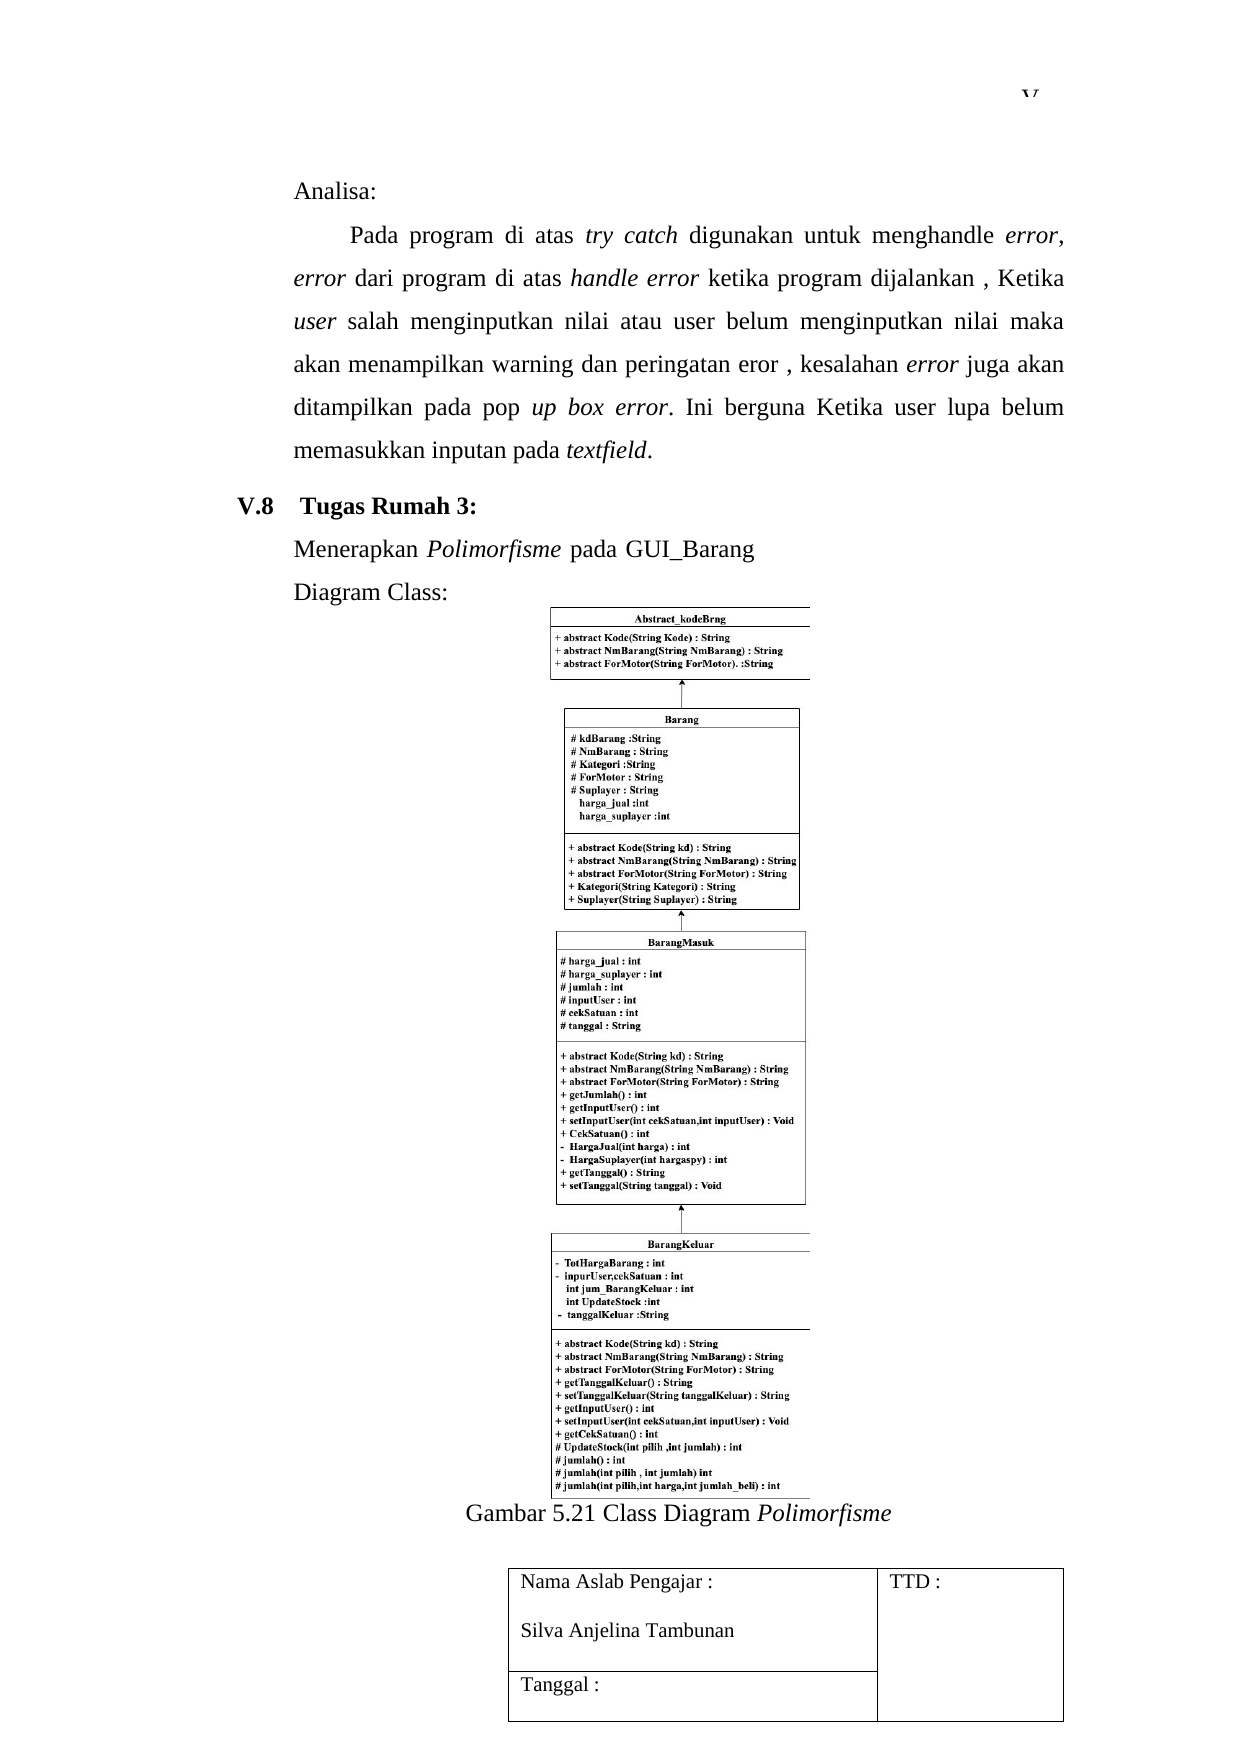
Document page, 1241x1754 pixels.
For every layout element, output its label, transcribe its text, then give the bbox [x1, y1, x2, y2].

subtitle Analisa: [293, 176, 1088, 205]
picture [550, 607, 810, 1498]
subtitle Tugas Rumah 3: [237, 491, 1088, 520]
text Gambar 5.21 Class Diagram Polimorfisme [465, 1498, 1088, 1527]
subtitle Pada program di atas try catch digunakan untuk menghandle error, error dari program di atas handle error ketika program dijalankan , Ketika user salah menginputkan nilai atau user belum menginputkan nilai maka akan menampilkan warning dan peringatan eror , kesalahan error juga akan ditampilkan pada pop up box error. Ini berguna Ketika user lupa belum memasukkan inputan pada textfield. [293, 220, 1064, 464]
text Menerapkan Polimorfisme pada GUI_Barang Diagram Class: [293, 534, 755, 606]
